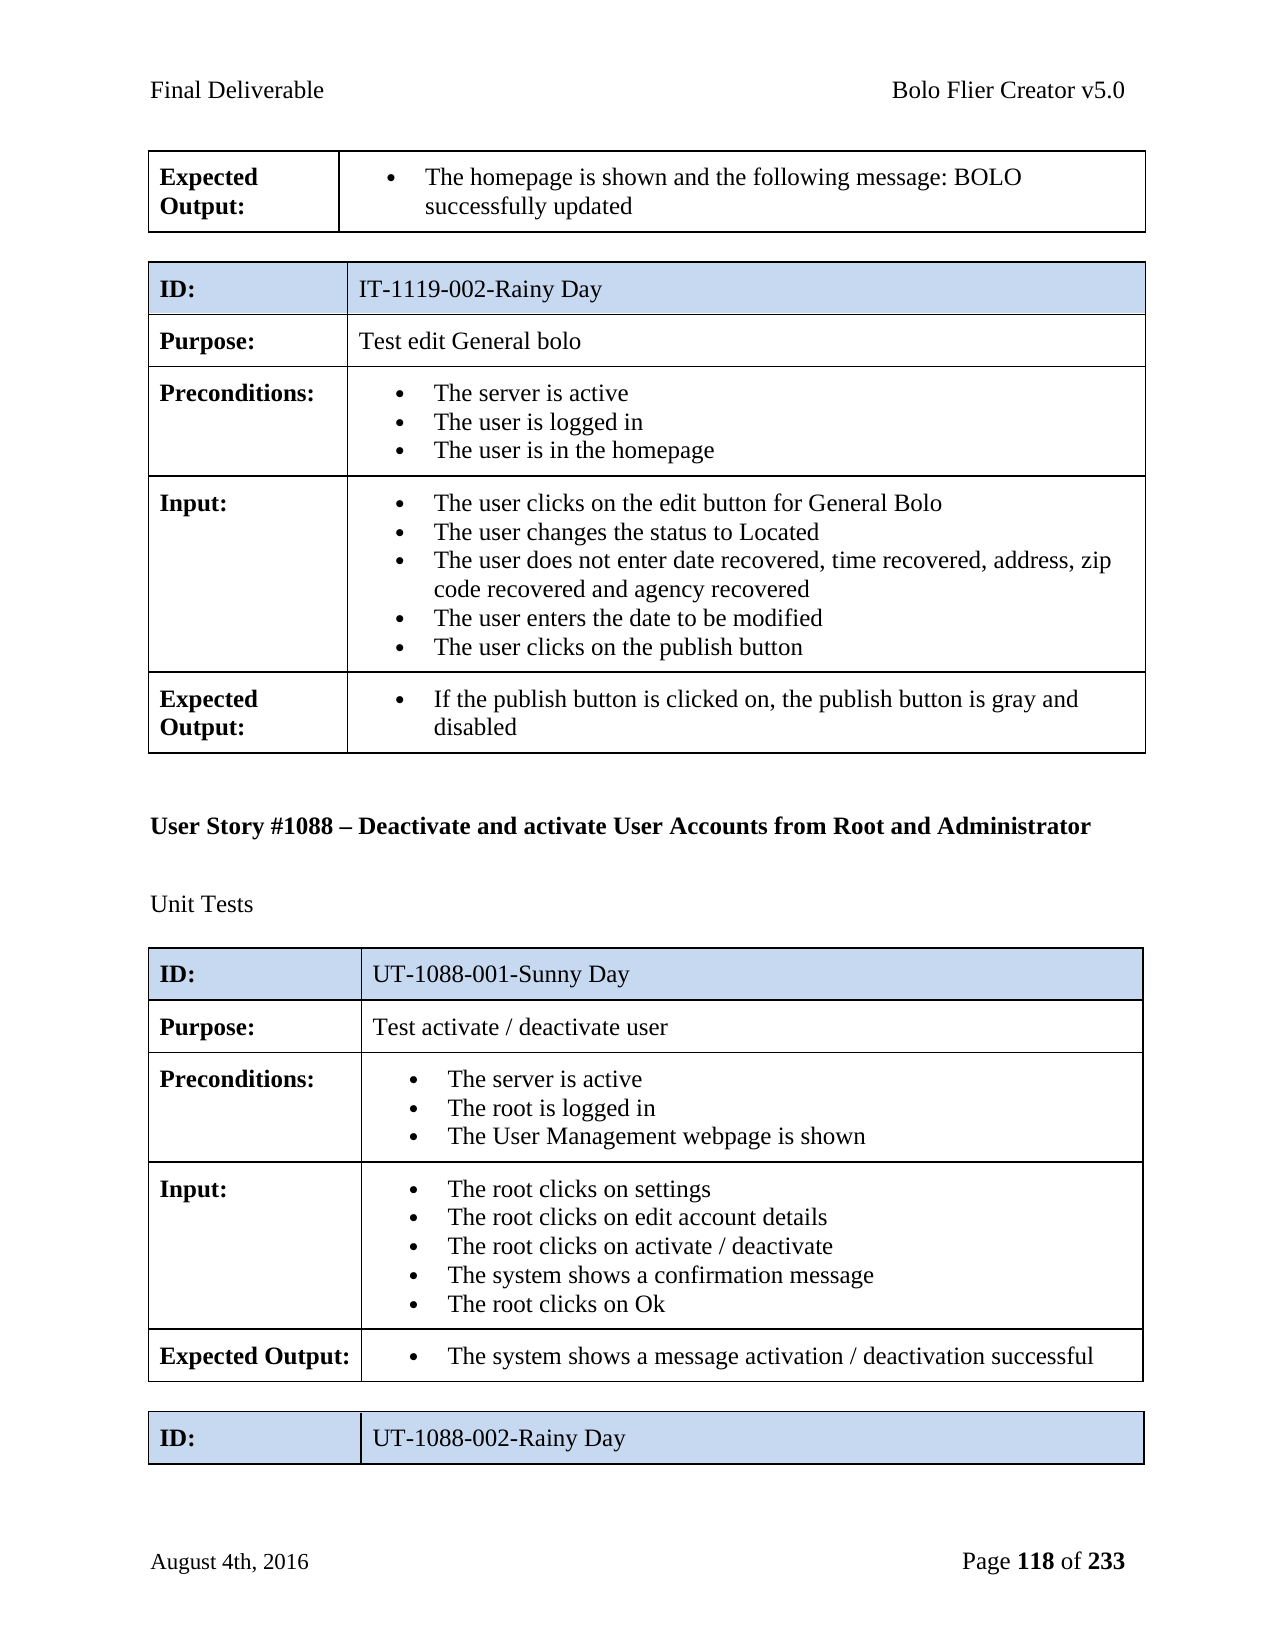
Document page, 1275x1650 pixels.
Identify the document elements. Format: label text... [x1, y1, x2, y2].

text Unit Tests [150, 889, 1125, 918]
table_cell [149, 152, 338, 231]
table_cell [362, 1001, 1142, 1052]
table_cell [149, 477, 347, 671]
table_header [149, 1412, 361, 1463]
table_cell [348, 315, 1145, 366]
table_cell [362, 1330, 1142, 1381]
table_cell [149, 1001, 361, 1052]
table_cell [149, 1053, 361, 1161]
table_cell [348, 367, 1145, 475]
text User Story #1088 – Deactivate and activate User Accounts from Root and Administrator [150, 811, 1125, 840]
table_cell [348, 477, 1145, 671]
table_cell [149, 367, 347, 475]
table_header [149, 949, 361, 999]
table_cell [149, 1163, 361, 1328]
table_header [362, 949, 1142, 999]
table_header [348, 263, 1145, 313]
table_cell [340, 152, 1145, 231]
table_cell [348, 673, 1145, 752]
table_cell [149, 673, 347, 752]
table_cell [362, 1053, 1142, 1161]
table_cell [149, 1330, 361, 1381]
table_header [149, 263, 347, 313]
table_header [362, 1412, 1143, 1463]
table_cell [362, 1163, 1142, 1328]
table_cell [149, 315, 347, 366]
